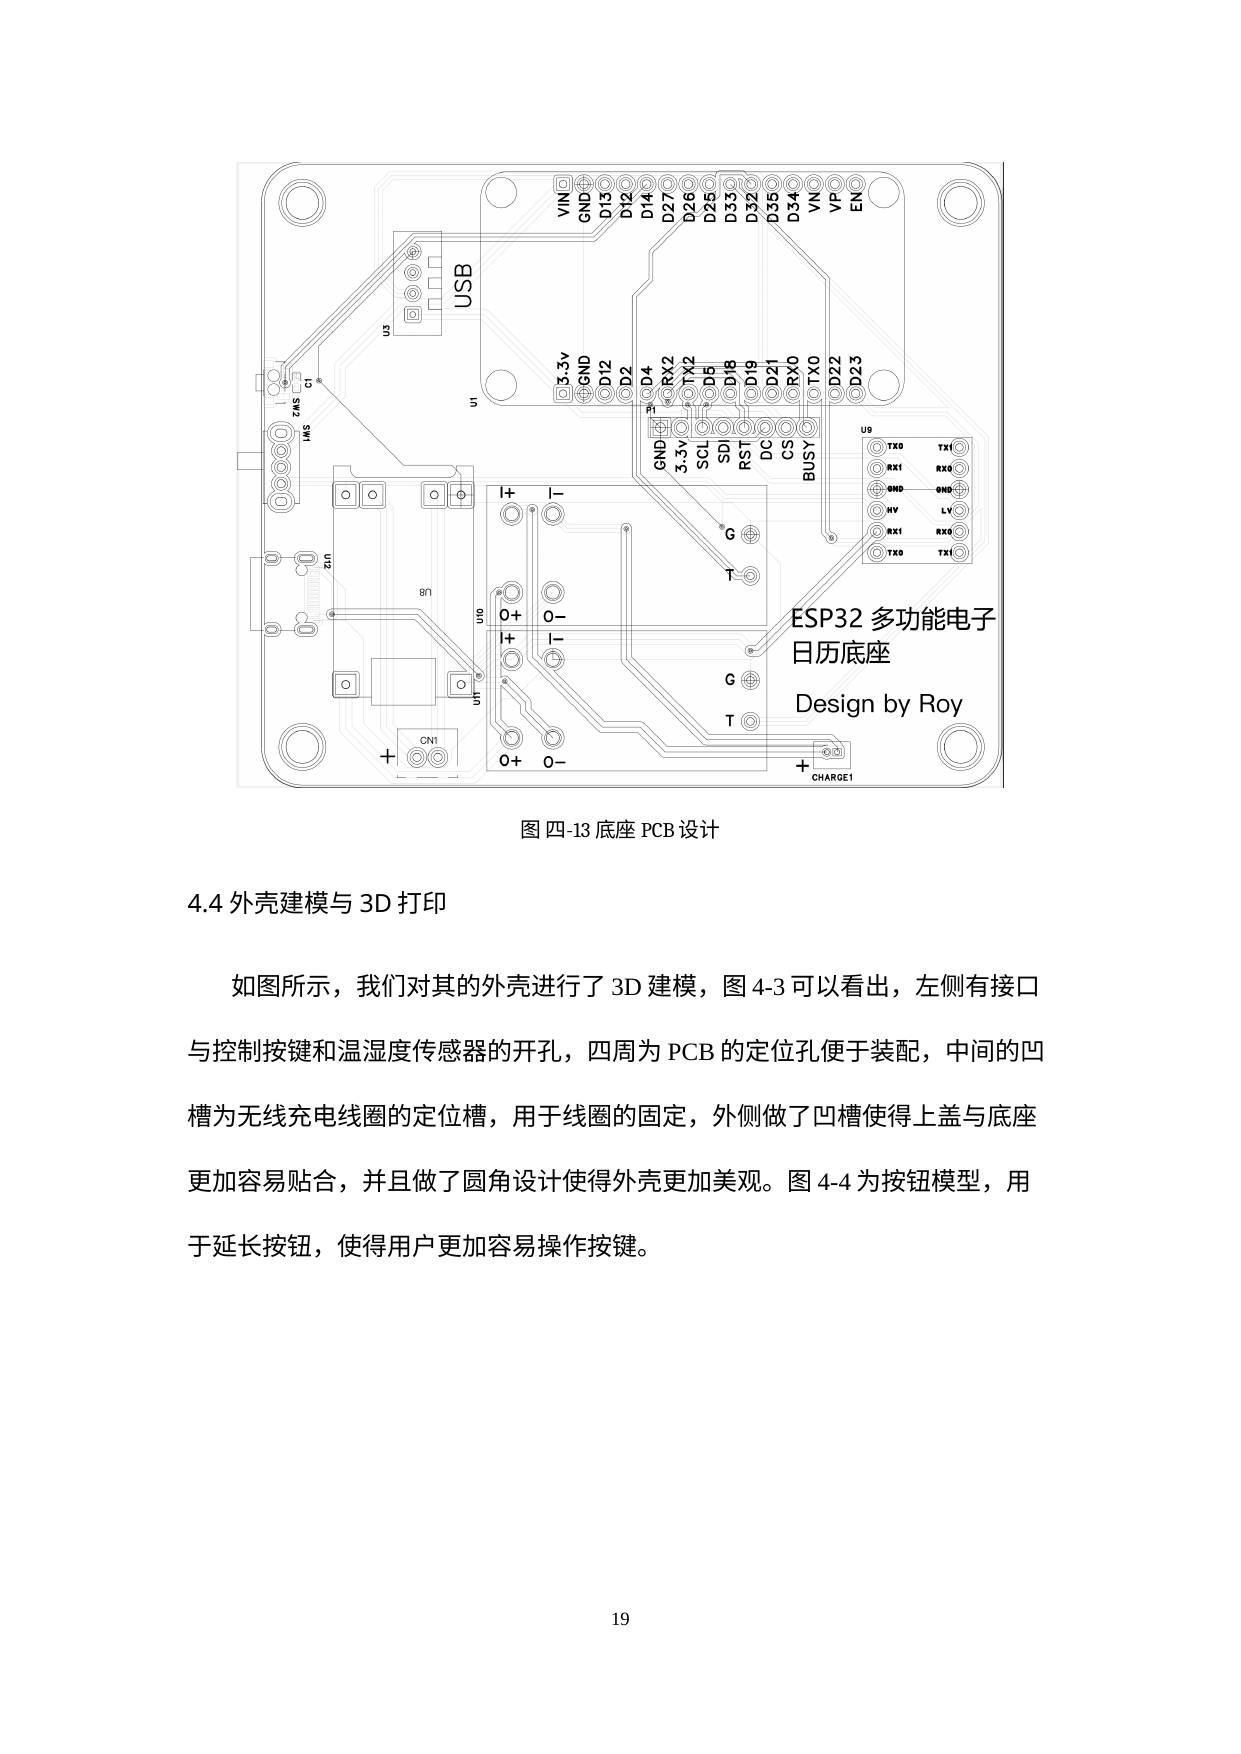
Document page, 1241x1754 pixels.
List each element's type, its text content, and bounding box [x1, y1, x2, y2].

picture [236, 162, 1004, 788]
subtitle 4.4 外壳建模与3D打印 [187, 869, 1053, 934]
text 如图所示，我们对其的外壳进行了3D建模，图4-3可以看出，左侧有接口与控制按键和温湿度传感器的开孔，四周为PCB的定位孔便于装配，中间的凹槽为无线充电线圈的定位槽，用于线圈的固定，外侧做了凹槽使得上盖与底座更加容易贴合，并且做了圆角设计使得外壳更加美观。图4-4为按钮模型，用于延长按钮，使得用户更加容易操作按键。 [187, 952, 1053, 1277]
